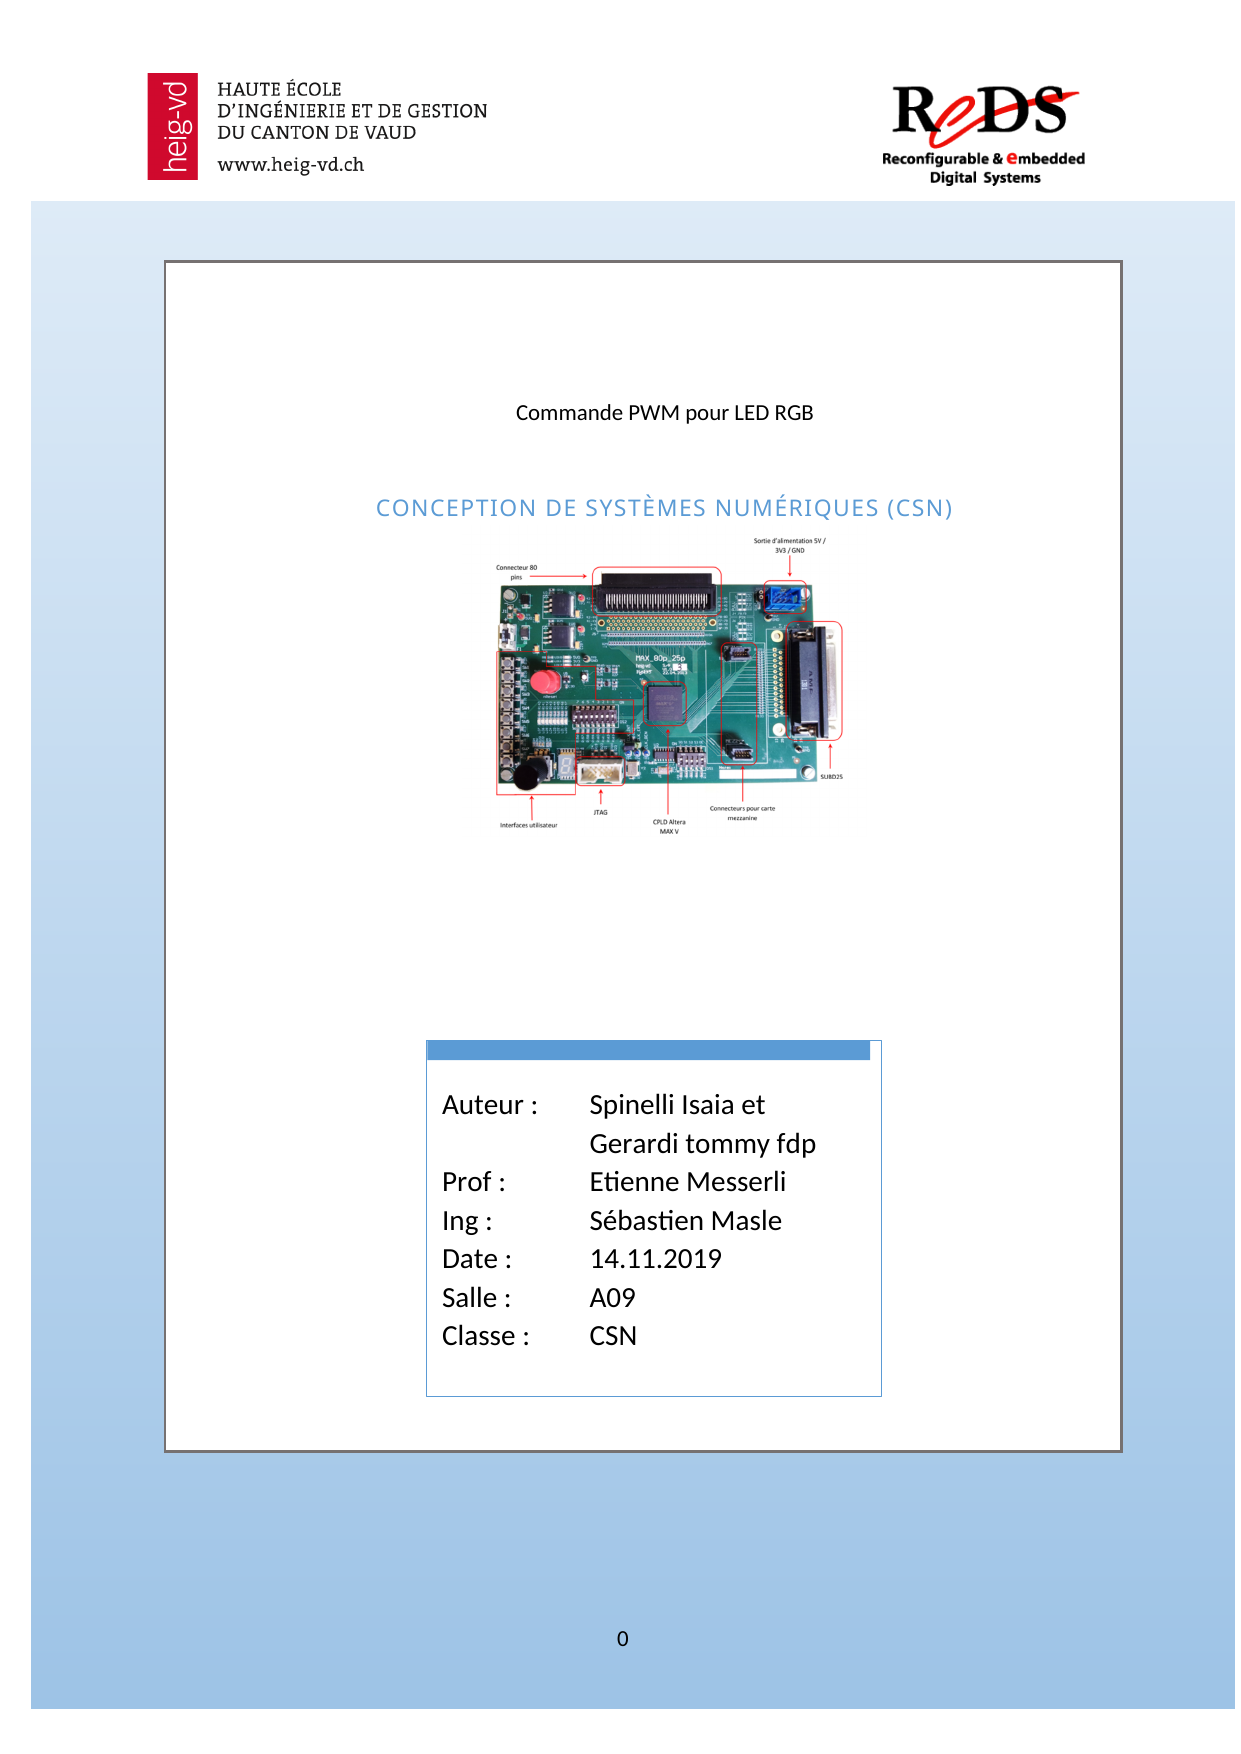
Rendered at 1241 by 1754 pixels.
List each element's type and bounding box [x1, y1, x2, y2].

picture [147, 73, 487, 180]
picture [882, 73, 1089, 186]
picture [462, 525, 867, 837]
